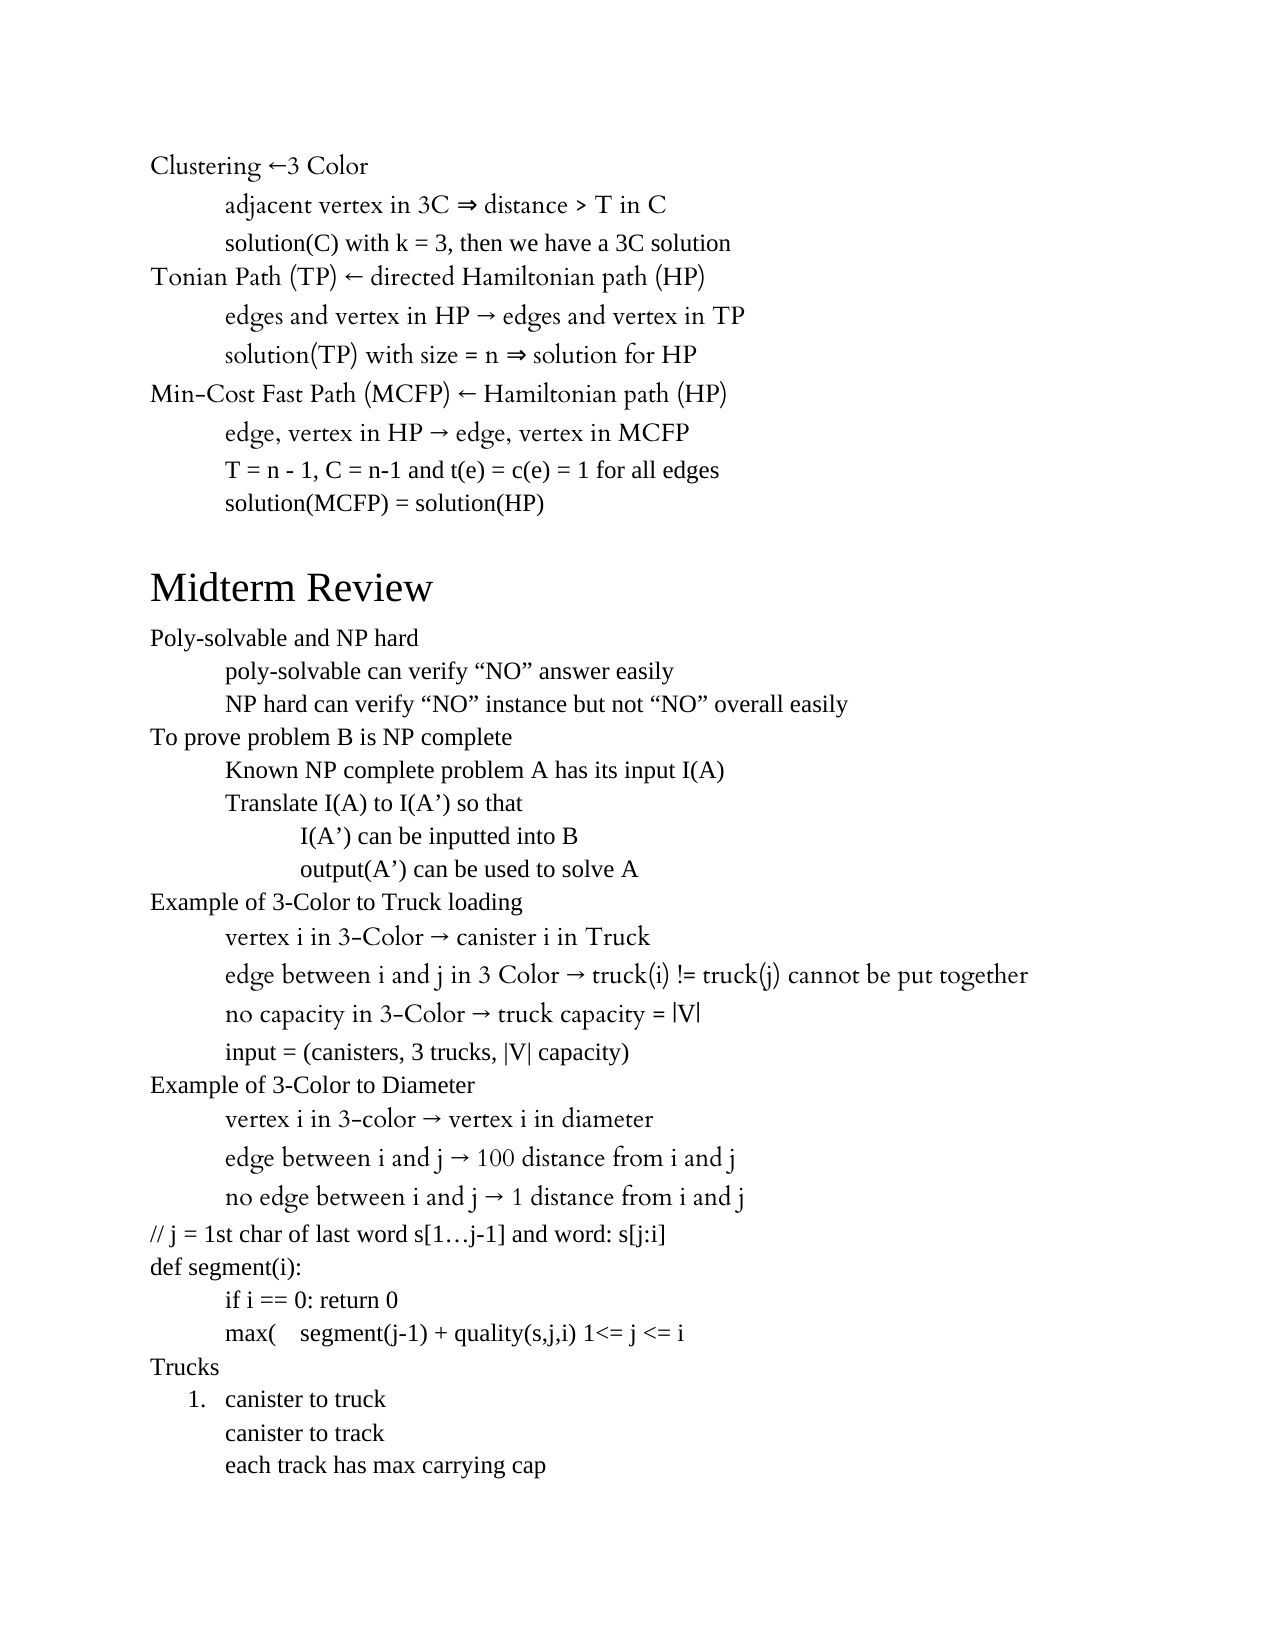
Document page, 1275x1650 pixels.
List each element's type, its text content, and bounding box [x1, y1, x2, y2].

text Translate I(A) to I(A’) so that [225, 788, 1125, 817]
text def segment(i): [150, 1252, 1125, 1281]
text edge between i and j in 3 Color → truck(i) != truck(j) cannot be put together [225, 959, 1125, 993]
text each track has max carrying cap [225, 1451, 1125, 1479]
text edge, vertex in HP → edge, vertex in MCFP [225, 416, 1125, 450]
text poly-solvable can verify “NO” answer easily [225, 656, 1125, 685]
text edges and vertex in HP → edges and vertex in TP [225, 299, 1125, 333]
text vertex i in 3-Color → canister i in Truck [225, 920, 1125, 954]
text canister to track [225, 1418, 1125, 1446]
text Clustering ←3 Color [150, 150, 1125, 184]
text input = (canisters, 3 trucks, |V| capacity) [225, 1037, 1125, 1066]
text To prove problem B is NP complete [150, 722, 1125, 751]
text vertex i in 3-color → vertex i in diameter [225, 1103, 1125, 1137]
text max( segment(j-1) + quality(s,j,i) 1<= j <= i [225, 1318, 1125, 1347]
text edge between i and j → 100 distance from i and j [225, 1142, 1125, 1176]
text no edge between i and j → 1 distance from i and j [225, 1181, 1125, 1214]
text Known NP complete problem A has its input I(A) [225, 755, 1125, 784]
text no capacity in 3-Color → truck capacity = |V| [225, 998, 1125, 1032]
text NP hard can verify “NO” instance but not “NO” overall easily [225, 689, 1125, 718]
text T = n - 1, C = n-1 and t(e) = c(e) = 1 for all edges [225, 455, 1125, 484]
text solution(TP) with size = n ⇒ solution for HP [225, 338, 1125, 372]
text adjacent vertex in 3C ⇒ distance > T in C [225, 189, 1125, 223]
text Tonian Path (TP) ← directed Hamiltonian path (HP) [150, 261, 1125, 294]
subtitle Midterm Review [150, 563, 1125, 611]
text Poly-solvable and NP hard [150, 623, 1125, 652]
list canister to truck [187, 1384, 1125, 1413]
text solution(MCFP) = solution(HP) [225, 488, 1125, 517]
text if i == 0: return 0 [225, 1286, 1125, 1314]
text solution(C) with k = 3, then we have a 3C solution [225, 228, 1125, 256]
text Example of 3-Color to Diameter [150, 1070, 1125, 1099]
text I(A’) can be inputted into B [300, 821, 1125, 850]
text // j = 1st char of last word s[1…j-1] and word: s[j:i] [150, 1219, 1125, 1248]
text output(A’) can be used to solve A [300, 854, 1125, 883]
text Min-Cost Fast Path (MCFP) ← Hamiltonian path (HP) [150, 377, 1125, 411]
text Trucks [150, 1352, 1125, 1380]
text Example of 3-Color to Truck loading [150, 887, 1125, 916]
